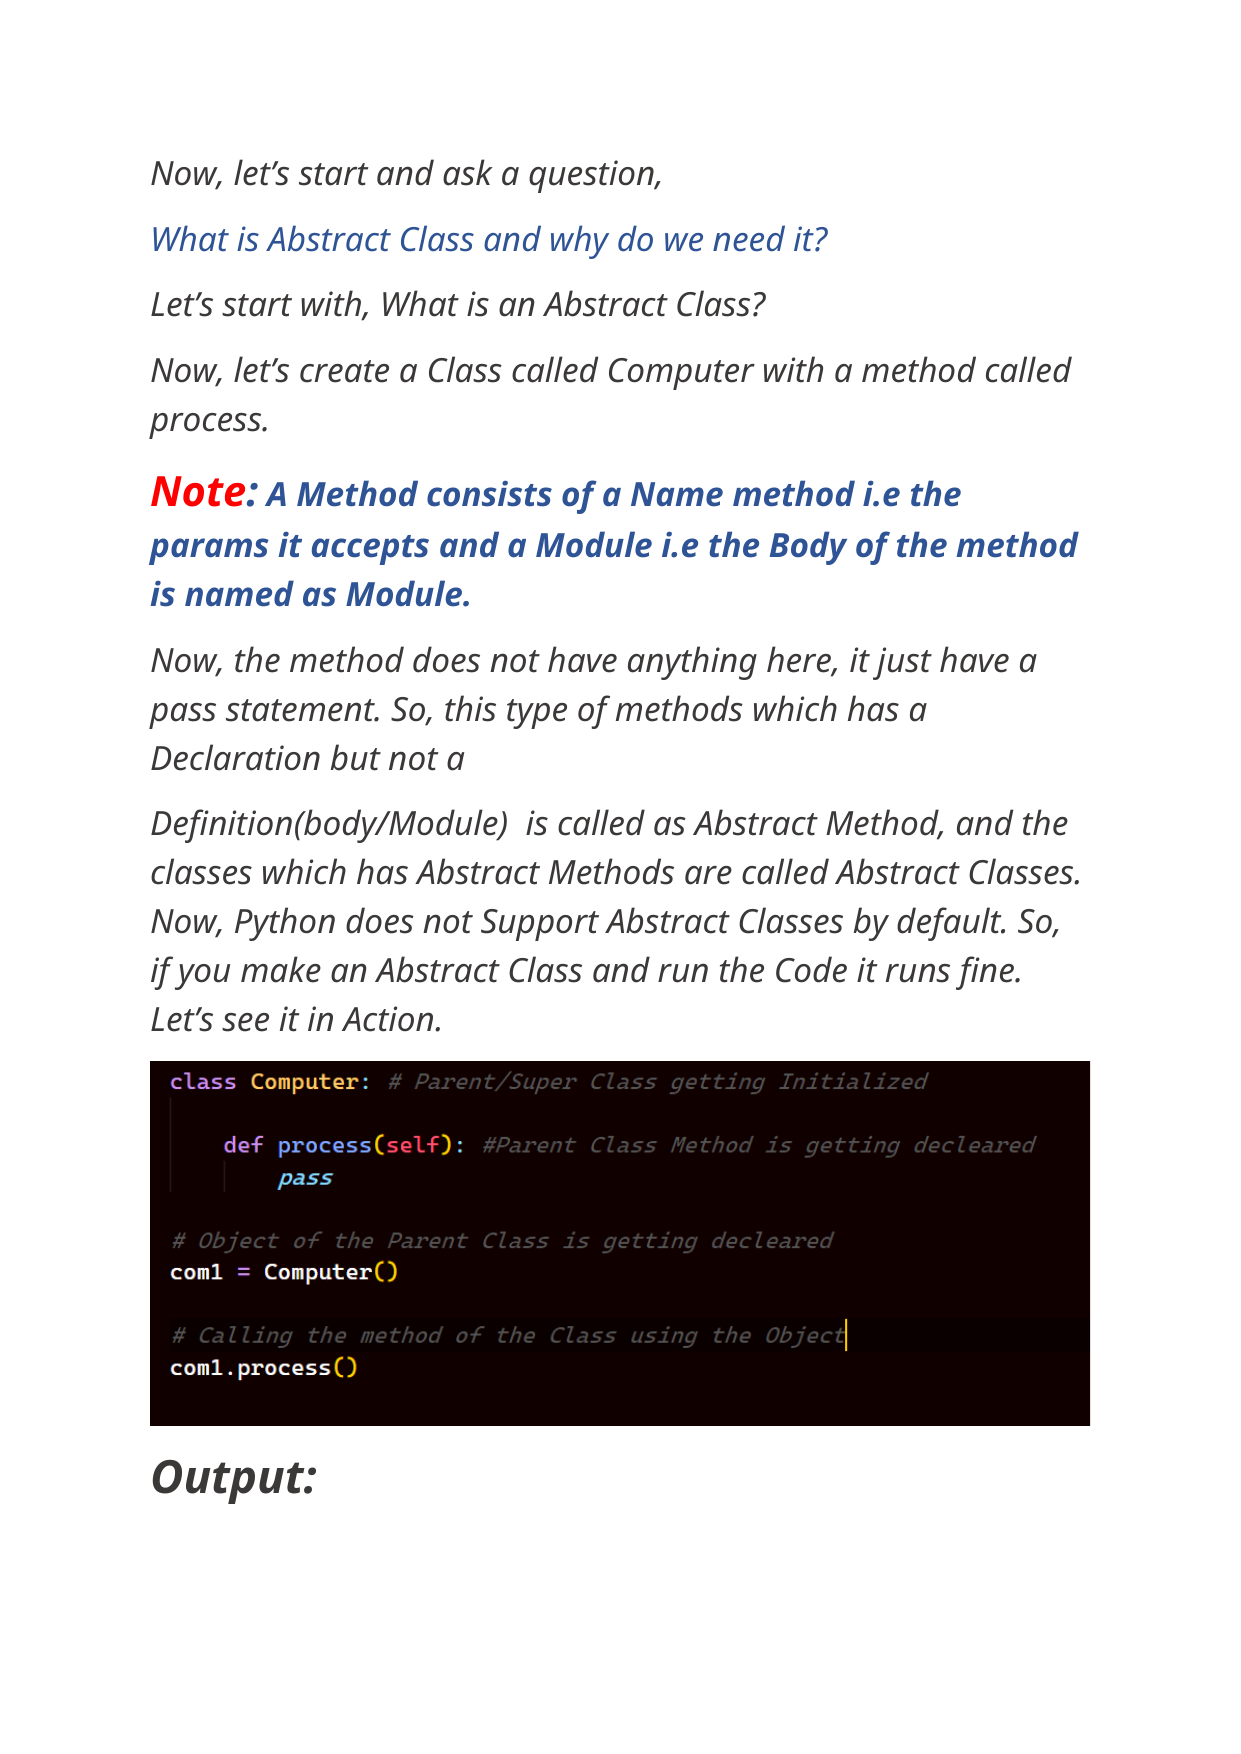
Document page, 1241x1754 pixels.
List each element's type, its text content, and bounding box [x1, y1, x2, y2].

text Now, let’s create a Class called Computer with a method called process. [150, 347, 1090, 441]
text Now, the method does not have anything here, it just have a pass statement. So, this type of methods which has a Declaration but not a [150, 636, 1090, 780]
text Output: [150, 1444, 1090, 1506]
text What is Abstract Class and why do we need it? [150, 216, 1090, 261]
text Let’s start with, What is an Abstract Class? [150, 281, 1090, 327]
text Now, let’s start and ask a question, [150, 150, 1090, 195]
picture [150, 1061, 1091, 1426]
text Note: A Method consists of a Name method i.e the params it accepts and a Module i.e the Body of the method is named as Module. [150, 461, 1090, 616]
text Definition(body/Module) is called as Abstract Method, and the classes which has Abstract Methods are called Abstract Classes. Now, Python does not Support Abstract Classes by default. So, if you make an Abstract Class and run the Code it runs fine. Let’s see it in Action. [150, 800, 1090, 1041]
